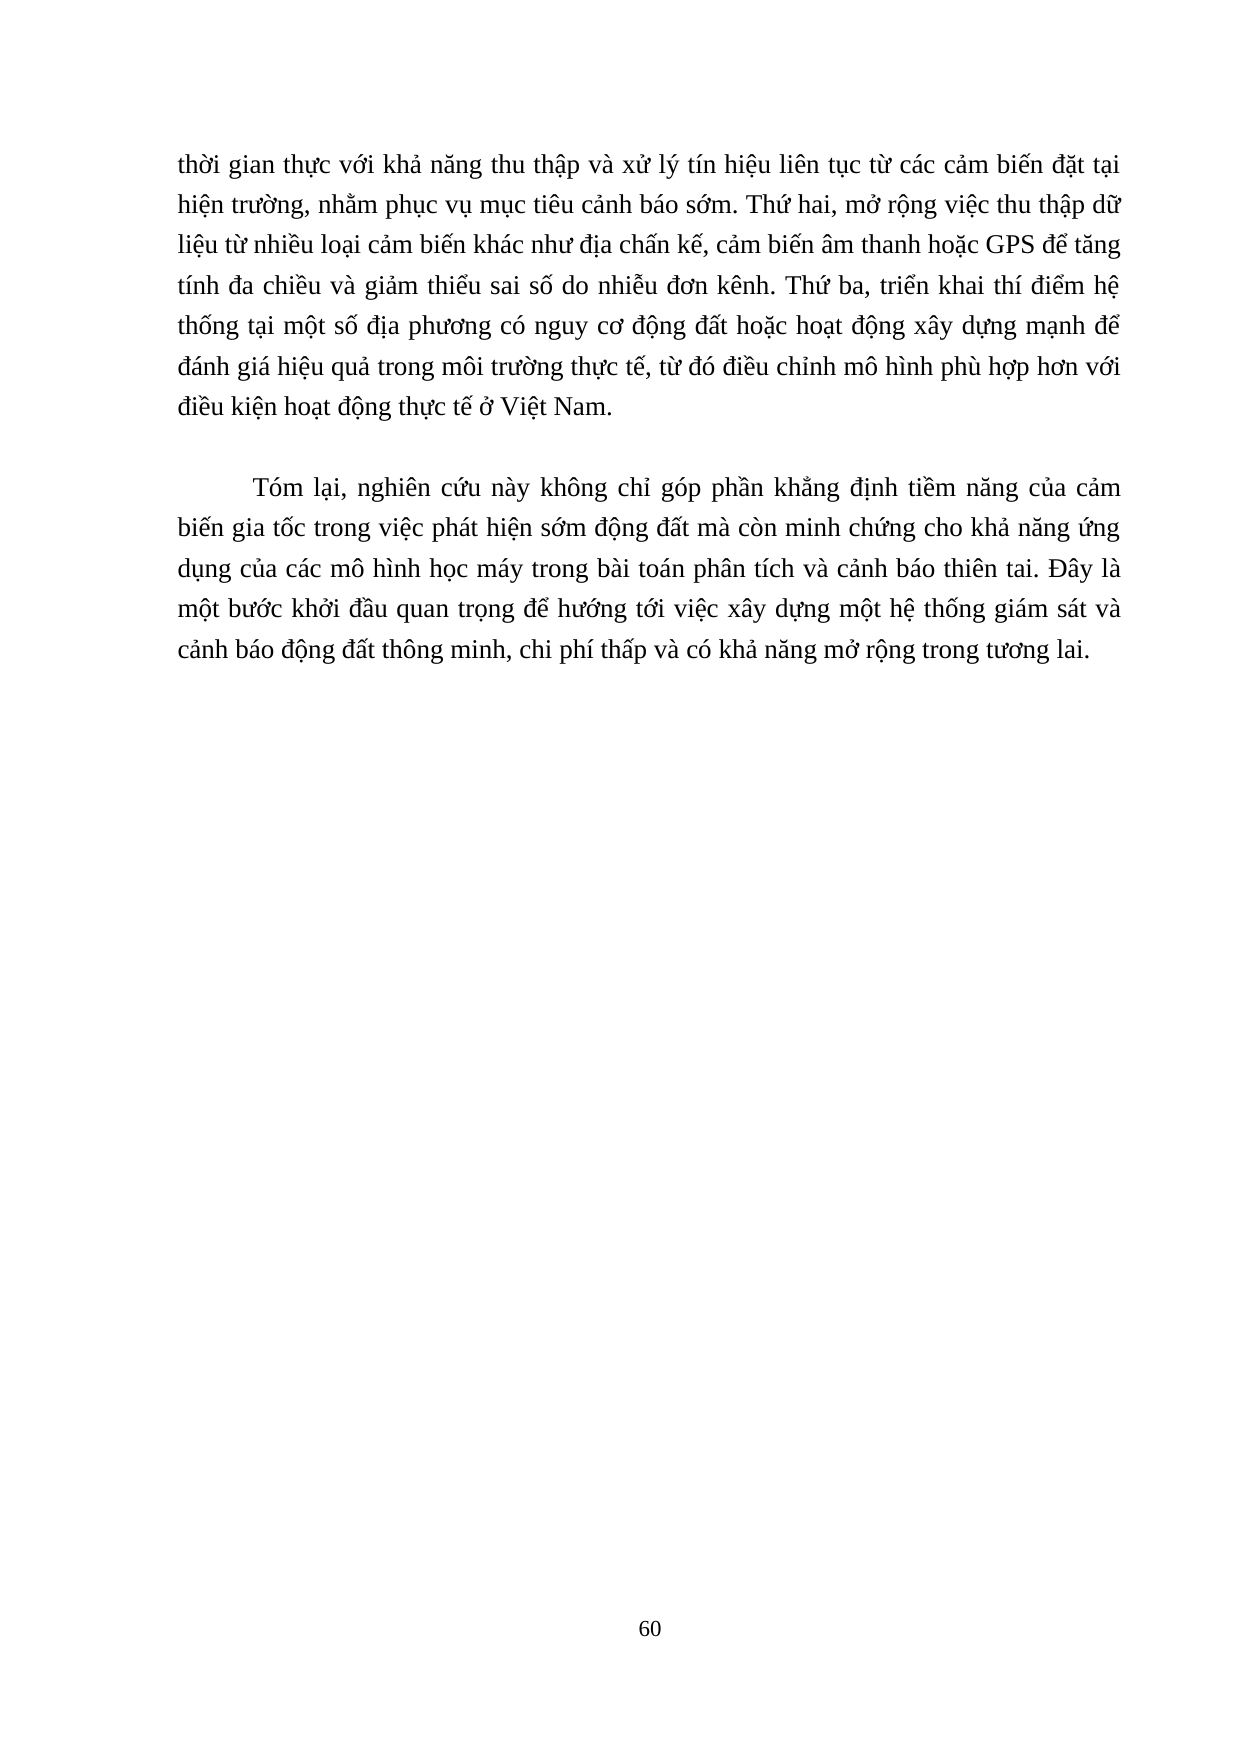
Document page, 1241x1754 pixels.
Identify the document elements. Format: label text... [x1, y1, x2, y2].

text Tóm lại, nghiên cứu này không chỉ góp phần khẳng định tiềm năng của cảm biến gia tốc trong việc phát hiện sớm động đất mà còn minh chứng cho khả năng ứng dụng của các mô hình học máy trong bài toán phân tích và cảnh báo thiên tai. Đây là một bước khởi đầu quan trọng để hướng tới việc xây dựng một hệ thống giám sát và cảnh báo động đất thông minh, chi phí thấp và có khả năng mở rộng trong tương lai. [177, 471, 1122, 664]
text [177, 148, 1122, 421]
